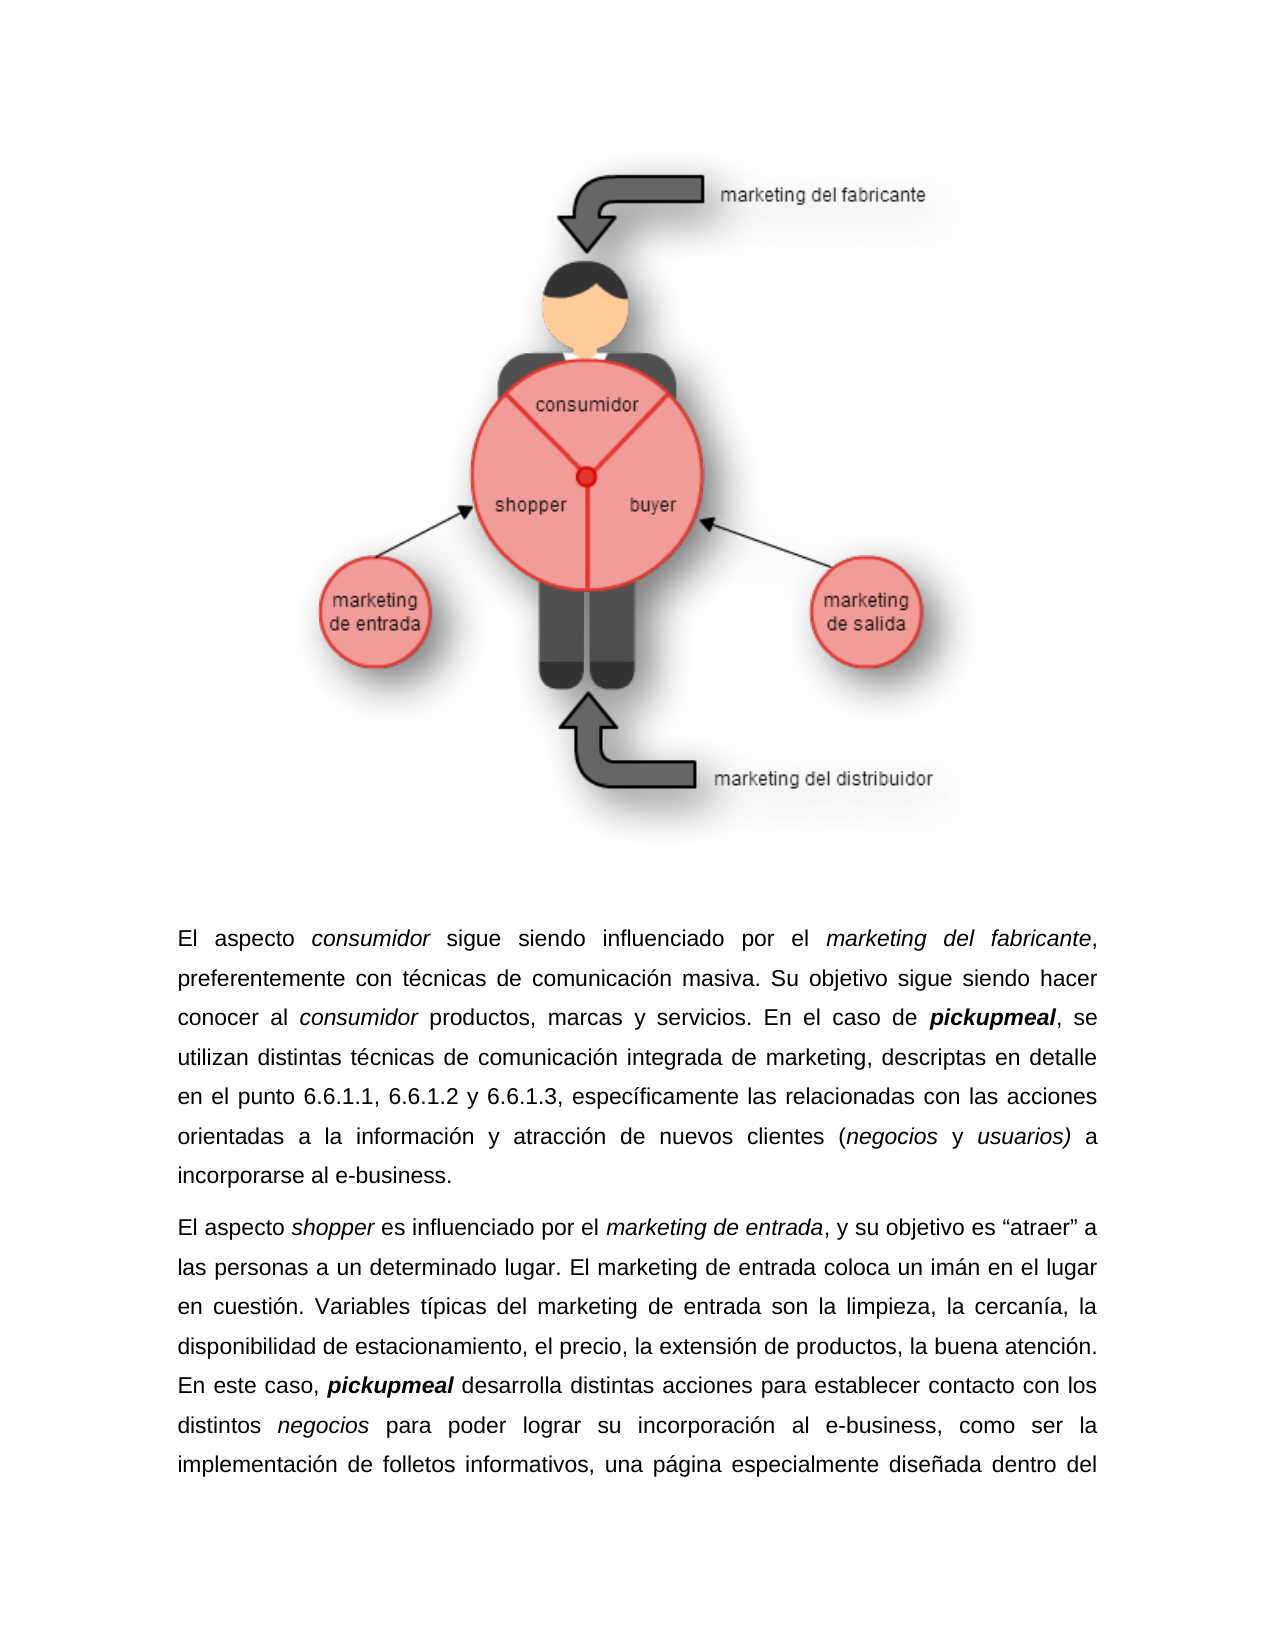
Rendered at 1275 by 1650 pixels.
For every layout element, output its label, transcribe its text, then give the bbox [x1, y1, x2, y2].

picture [318, 169, 947, 795]
text El aspecto consumidor sigue siendo influenciado por el marketing del fabricante, preferentemente con técnicas de comunicación masiva. Su objetivo sigue siendo hacer conocer al consumidor productos, marcas y servicios. En el caso de pickupmeal, se utilizan distintas técnicas de comunicación integrada de marketing, descriptas en detalle en el punto 6.6.1.1, 6.6.1.2 y 6.6.1.3, específicamente las relacionadas con las acciones orientadas a la información y atracción de nuevos clientes (negocios y usuarios) a incorporarse al e-business. [177, 925, 1098, 1188]
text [177, 1214, 1098, 1477]
